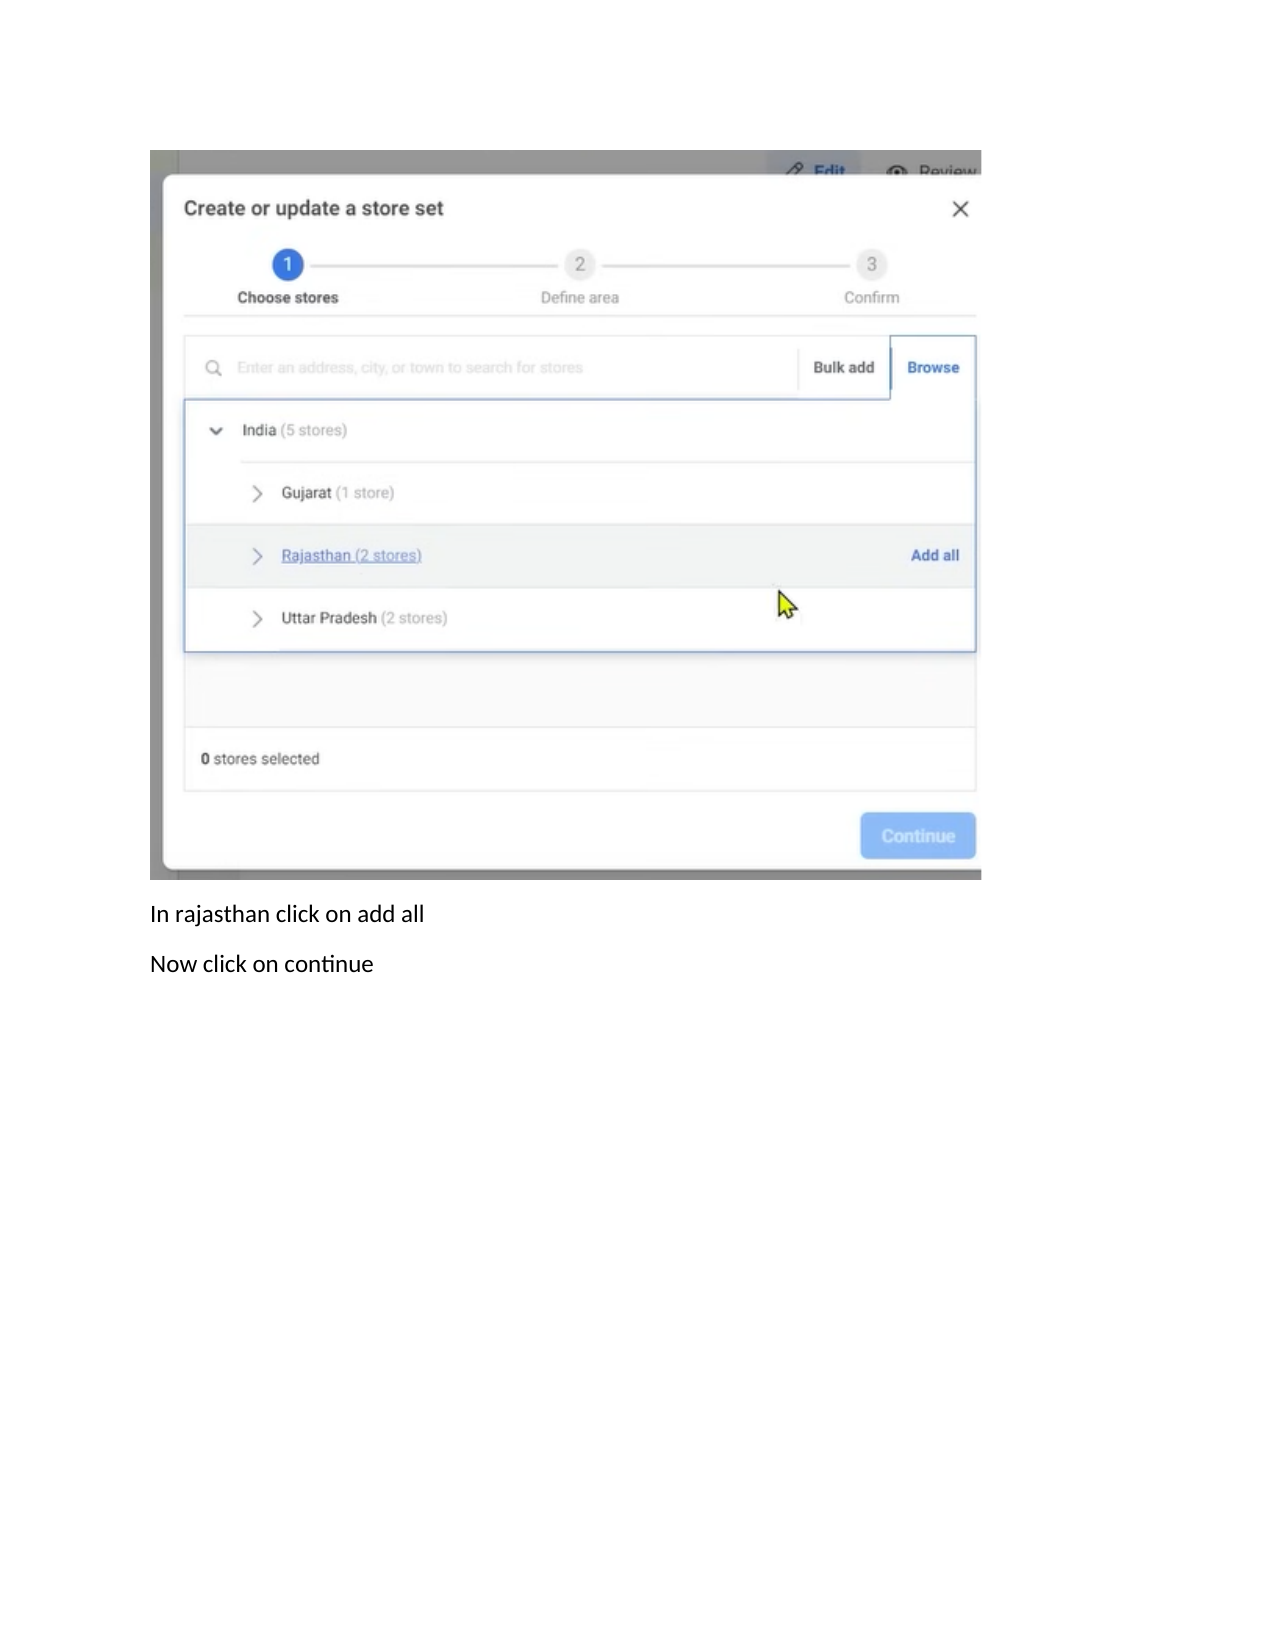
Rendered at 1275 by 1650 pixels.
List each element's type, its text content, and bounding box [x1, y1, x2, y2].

text Now click on continue [150, 948, 1125, 979]
text In rajasthan click on add all [150, 898, 1125, 929]
picture [150, 150, 982, 880]
